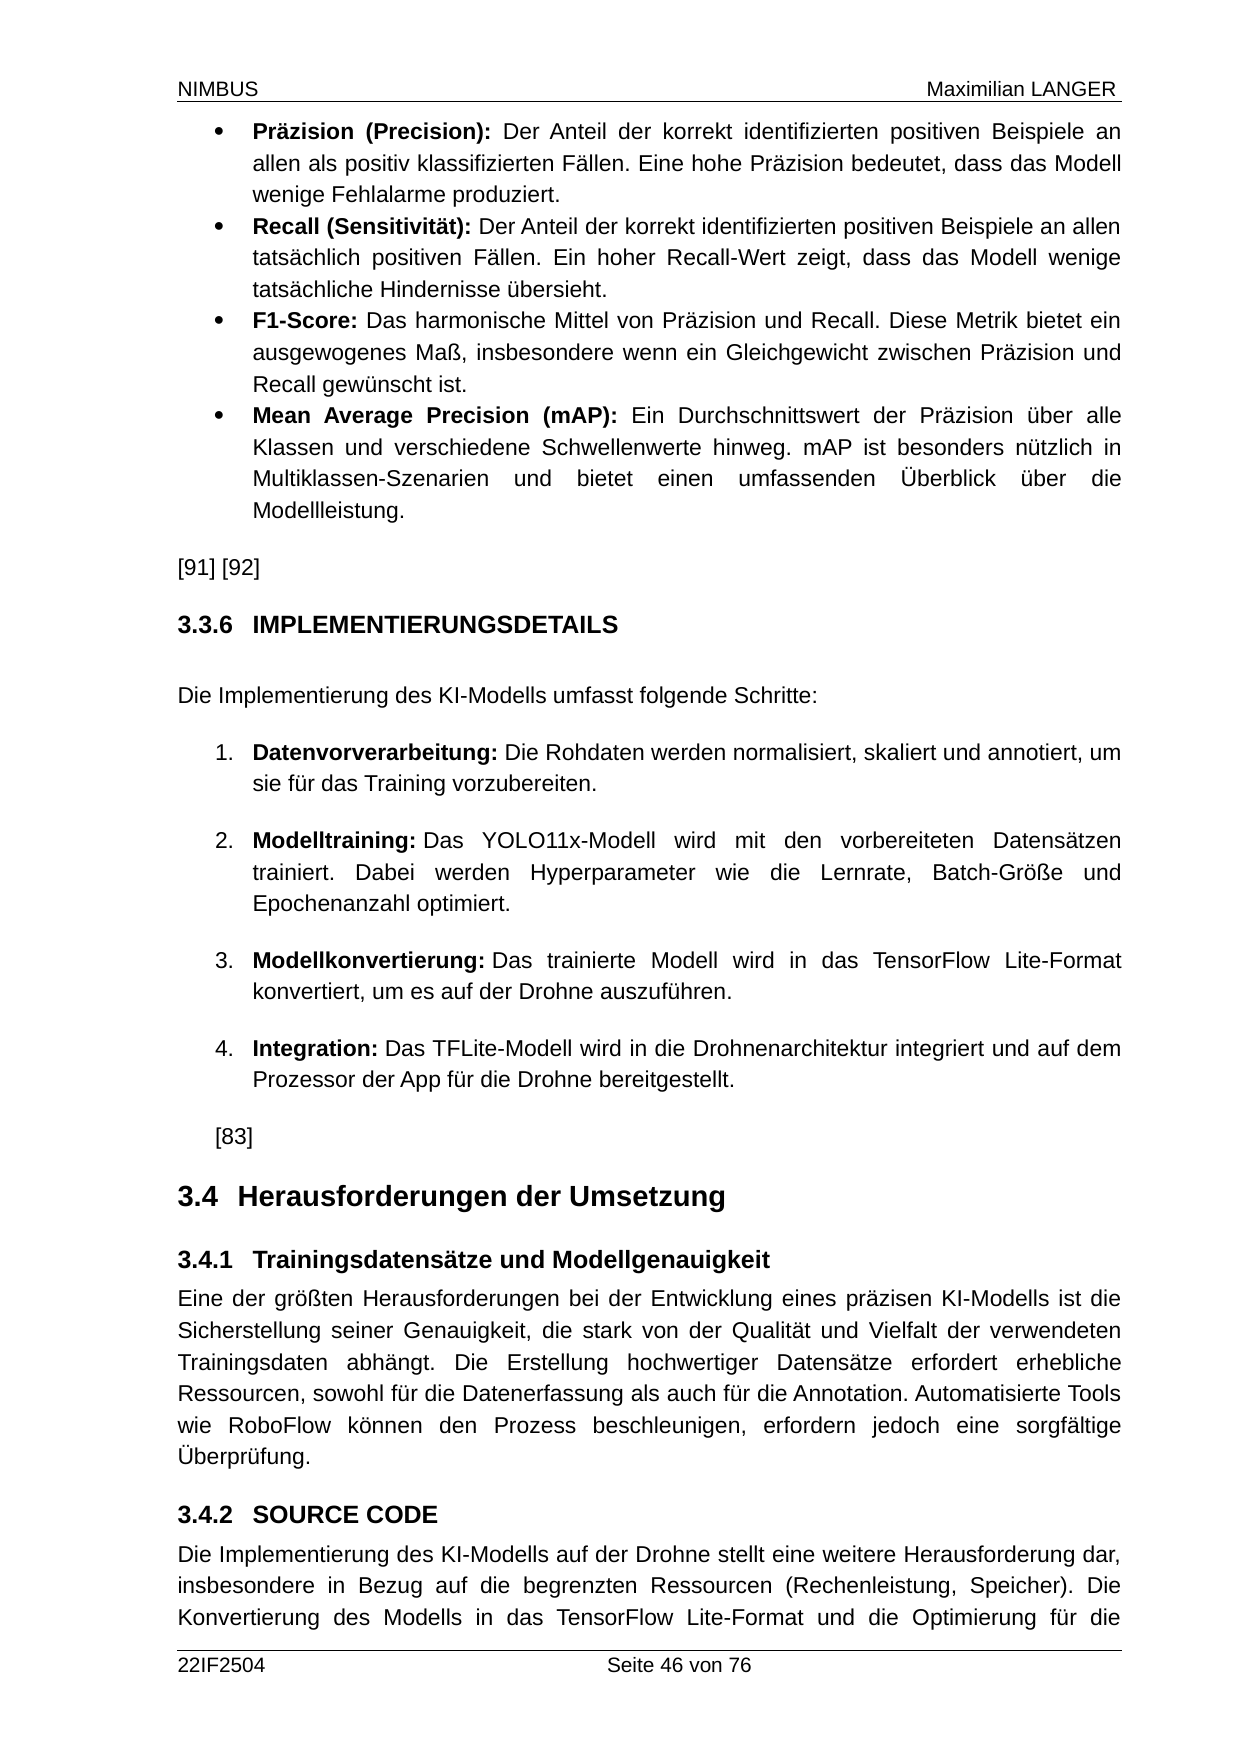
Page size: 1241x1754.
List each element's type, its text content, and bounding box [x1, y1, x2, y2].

subtitle Implementierungsdetails [177, 610, 1122, 639]
text Die Implementierung des KI-Modells umfasst folgende Schritte: [177, 651, 1122, 709]
subtitle Source Code [177, 1500, 1122, 1528]
list Datenvorverarbeitung: Die Rohdaten werden normalisiert, skaliert und annotiert, um sie für das Training vorzubereiten. [215, 739, 1122, 797]
list F1-Score: Das harmonische Mittel von Präzision und Recall. Diese Metrik bietet ein ausgewogenes Maß, insbesondere wenn ein Gleichgewicht zwischen Präzision und Recall gewünscht ist.​ [215, 307, 1122, 397]
list Integration: Das TFLite-Modell wird in die Drohnenarchitektur integriert und auf dem Prozessor der App für die Drohne bereitgestellt. [215, 1035, 1122, 1093]
list Modellkonvertierung: Das trainierte Modell wird in das TensorFlow Lite-Format konvertiert, um es auf der Drohne auszuführen. [215, 947, 1122, 1004]
subtitle Trainingsdatensätze und Modellgenauigkeit [177, 1245, 1122, 1273]
subtitle Herausforderungen der Umsetzung [177, 1179, 1122, 1213]
list Modelltraining: Das YOLO11x-Modell wird mit den vorbereiteten Datensätzen trainiert. Dabei werden Hyperparameter wie die Lernrate, Batch-Größe und Epochenanzahl optimiert. [215, 827, 1122, 916]
text Eine der größten Herausforderungen bei der Entwicklung eines präzisen KI-Modells ist die Sicherstellung seiner Genauigkeit, die stark von der Qualität und Vielfalt der verwendeten Trainingsdaten abhängt. Die Erstellung hochwertiger Datensätze erfordert erhebliche Ressourcen, sowohl für die Datenerfassung als auch für die Annotation. Automatisierte Tools wie RoboFlow können den Prozess beschleunigen, erfordern jedoch eine sorgfältige Überprüfung. [177, 1285, 1122, 1469]
list Präzision (Precision): Der Anteil der korrekt identifizierten positiven Beispiele an allen als positiv klassifizierten Fällen. Eine hohe Präzision bedeutet, dass das Modell wenige Fehlalarme produziert.​ [215, 118, 1122, 208]
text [177, 1541, 1122, 1630]
list Mean Average Precision (mAP): Ein Durchschnittswert der Präzision über alle Klassen und verschiedene Schwellenwerte hinweg. mAP ist besonders nützlich in Multiklassen-Szenarien und bietet einen umfassenden Überblick über die Modellleistung. [215, 402, 1122, 523]
list Recall (Sensitivität): Der Anteil der korrekt identifizierten positiven Beispiele an allen tatsächlich positiven Fällen. Ein hoher Recall-Wert zeigt, dass das Modell wenige tatsächliche Hindernisse übersieht.​ [215, 213, 1122, 302]
